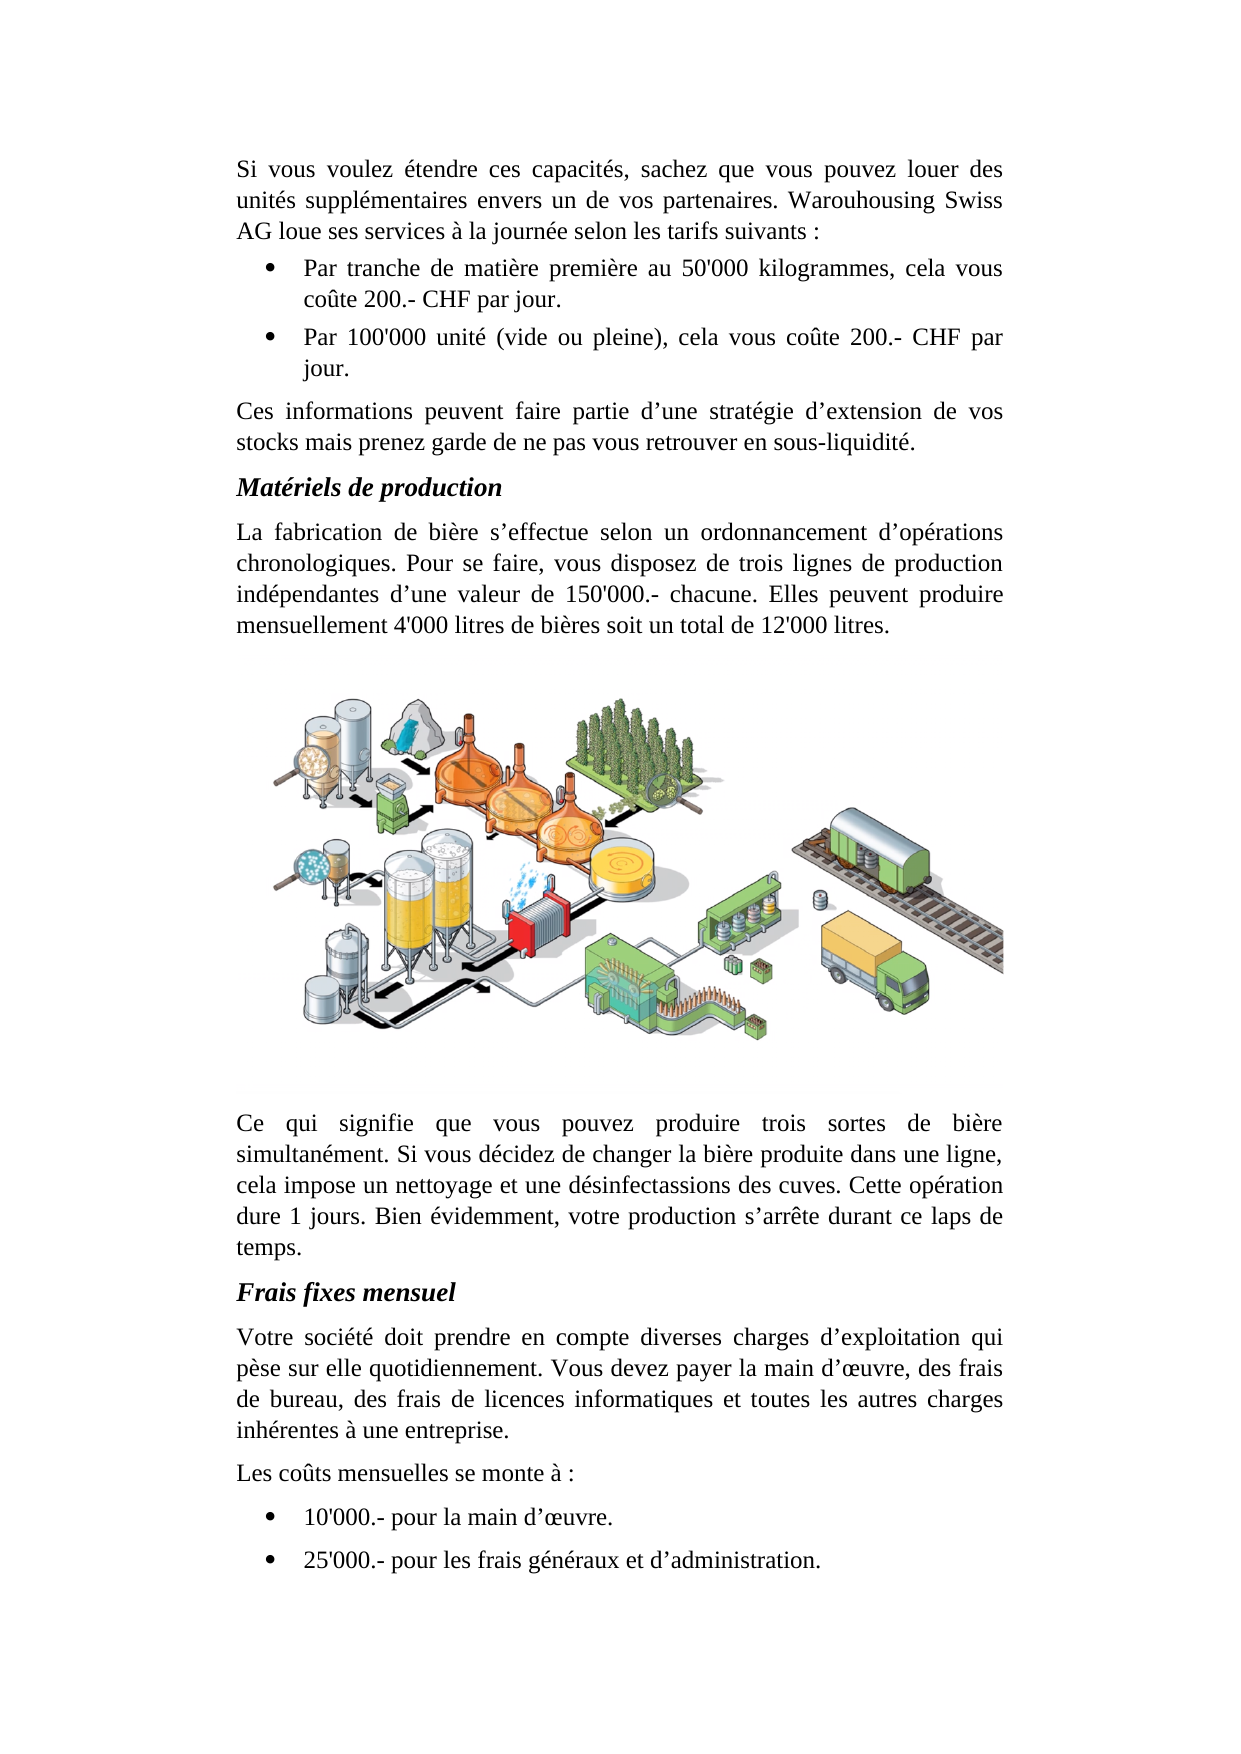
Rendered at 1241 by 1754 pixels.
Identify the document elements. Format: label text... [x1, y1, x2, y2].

text Votre société doit prendre en compte diverses charges d’exploitation qui pèse sur elle quotidiennement. Vous devez payer la main d’œuvre, des frais de bureau, des frais de licences informatiques et toutes les autres charges inhérentes à une entreprise. [236, 1322, 1004, 1444]
text Matériels de production [236, 471, 1004, 502]
text Si vous voulez étendre ces capacités, sachez que vous pouvez louer des unités supplémentaires envers un de vos partenaires. Warouhousing Swiss AG loue ses services à la journée selon les tarifs suivants : [236, 154, 1004, 245]
list 10'000.- pour la main d’œuvre. [266, 1502, 1004, 1531]
text Ce qui signifie que vous pouvez produire trois sortes de bière simultanément. Si vous décidez de changer la bière produite dans une ligne, cela impose un nettoyage et une désinfectassions des cuves. Cette opération dure 1 jours. Bien évidemment, votre production s’arrête durant ce laps de temps. [236, 1108, 1004, 1261]
list Par 100'000 unité (vide ou pleine), cela vous coûte 200.- CHF par jour. [266, 322, 1004, 381]
text La fabrication de bière s’effectue selon un ordonnancement d’opérations chronologiques. Pour se faire, vous disposez de trois lignes de production indépendantes d’une valeur de 150'000.- chacune. Elles peuvent produire mensuellement 4'000 litres de bières soit un total de 12'000 litres. [236, 517, 1004, 639]
picture [236, 653, 1004, 1094]
list 25'000.- pour les frais généraux et d’administration. [266, 1546, 1004, 1574]
text Les coûts mensuelles se monte à : [236, 1458, 1004, 1487]
text Ces informations peuvent faire partie d’une stratégie d’extension de vos stocks mais prenez garde de ne pas vous retrouver en sous-liquidité. [236, 396, 1004, 456]
list Par tranche de matière première au 50'000 kilogrammes, cela vous coûte 200.- CHF par jour. [266, 253, 1004, 313]
text Frais fixes mensuel [236, 1276, 1004, 1307]
